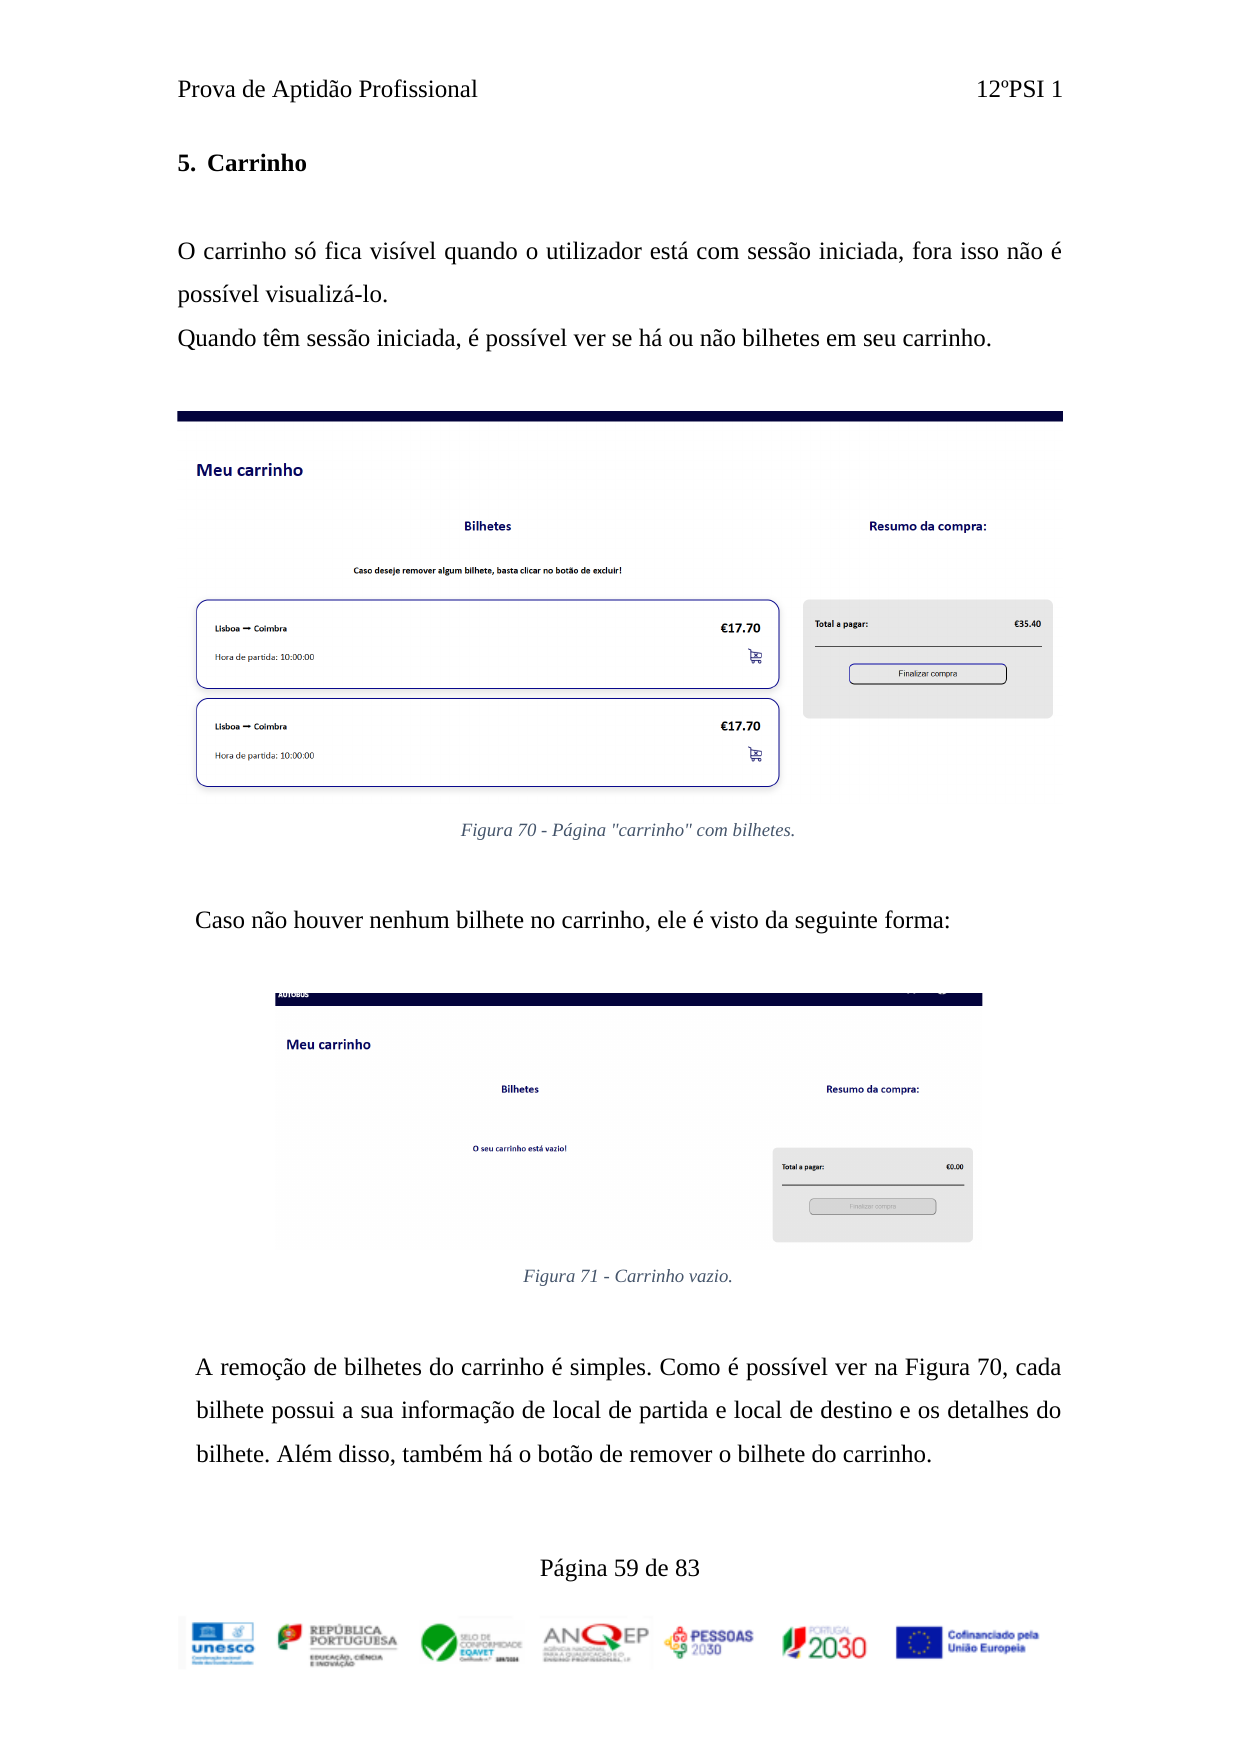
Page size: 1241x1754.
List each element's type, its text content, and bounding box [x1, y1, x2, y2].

text A remoção de bilhetes do carrinho é simples. Como é possível ver na Figura 70, cada bilhete possui a sua informação de local de partida e local de destino e os detalhes do bilhete. Além disso, também há o botão de remover o bilhete do carrinho. [195, 1352, 1063, 1468]
text O carrinho só fica visível quando o utilizador está com sessão iniciada, fora isso não é possível visualizá-lo. [177, 236, 1063, 308]
picture [177, 411, 1063, 804]
text Quando têm sessão iniciada, é possível ver se há ou não bilhetes em seu carrinho. [177, 323, 1063, 352]
picture [177, 1615, 1084, 1677]
text Caso não houver nenhum bilhete no carrinho, ele é visto da seguinte forma: [195, 906, 1063, 934]
picture [275, 993, 983, 1250]
list Carrinho [177, 148, 1063, 176]
